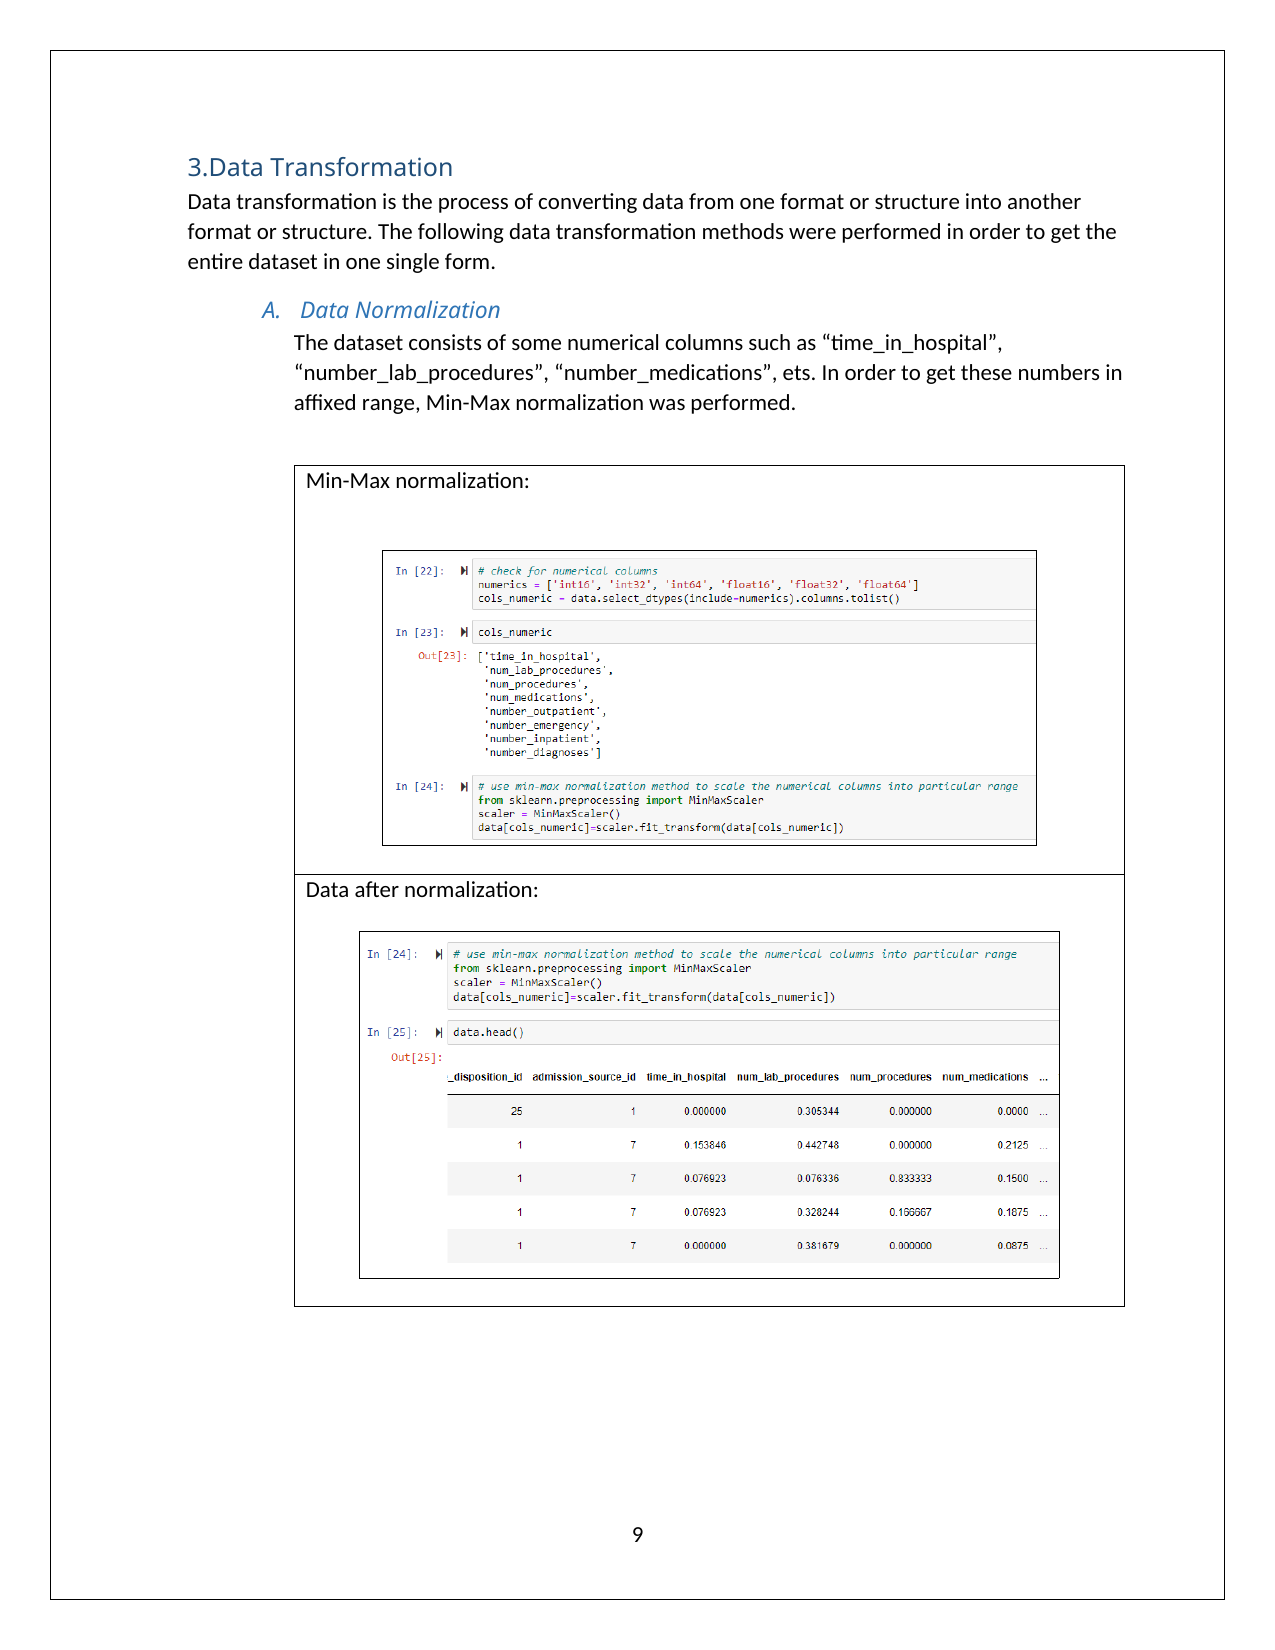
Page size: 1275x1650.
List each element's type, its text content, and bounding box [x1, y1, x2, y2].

subtitle 3.Data Transformation [150, 150, 1125, 184]
picture [383, 551, 1036, 845]
subtitle Data Normalization [262, 294, 1125, 325]
text Data transformation is the process of converting data from one format or structure into another format or structure. The following data transformation methods were performed in order to get the entire dataset in one single form. [187, 187, 1125, 275]
picture [360, 932, 1059, 1278]
table_header Min-Max normalization: [295, 466, 1124, 874]
list The dataset consists of some numerical columns such as “time_in_hospital”, “number_lab_procedures”, “number_medications”, ets. In order to get these numbers in affixed range, Min-Max normalization was performed. [294, 328, 1125, 416]
table_cell Data after normalization: [295, 875, 1124, 1306]
